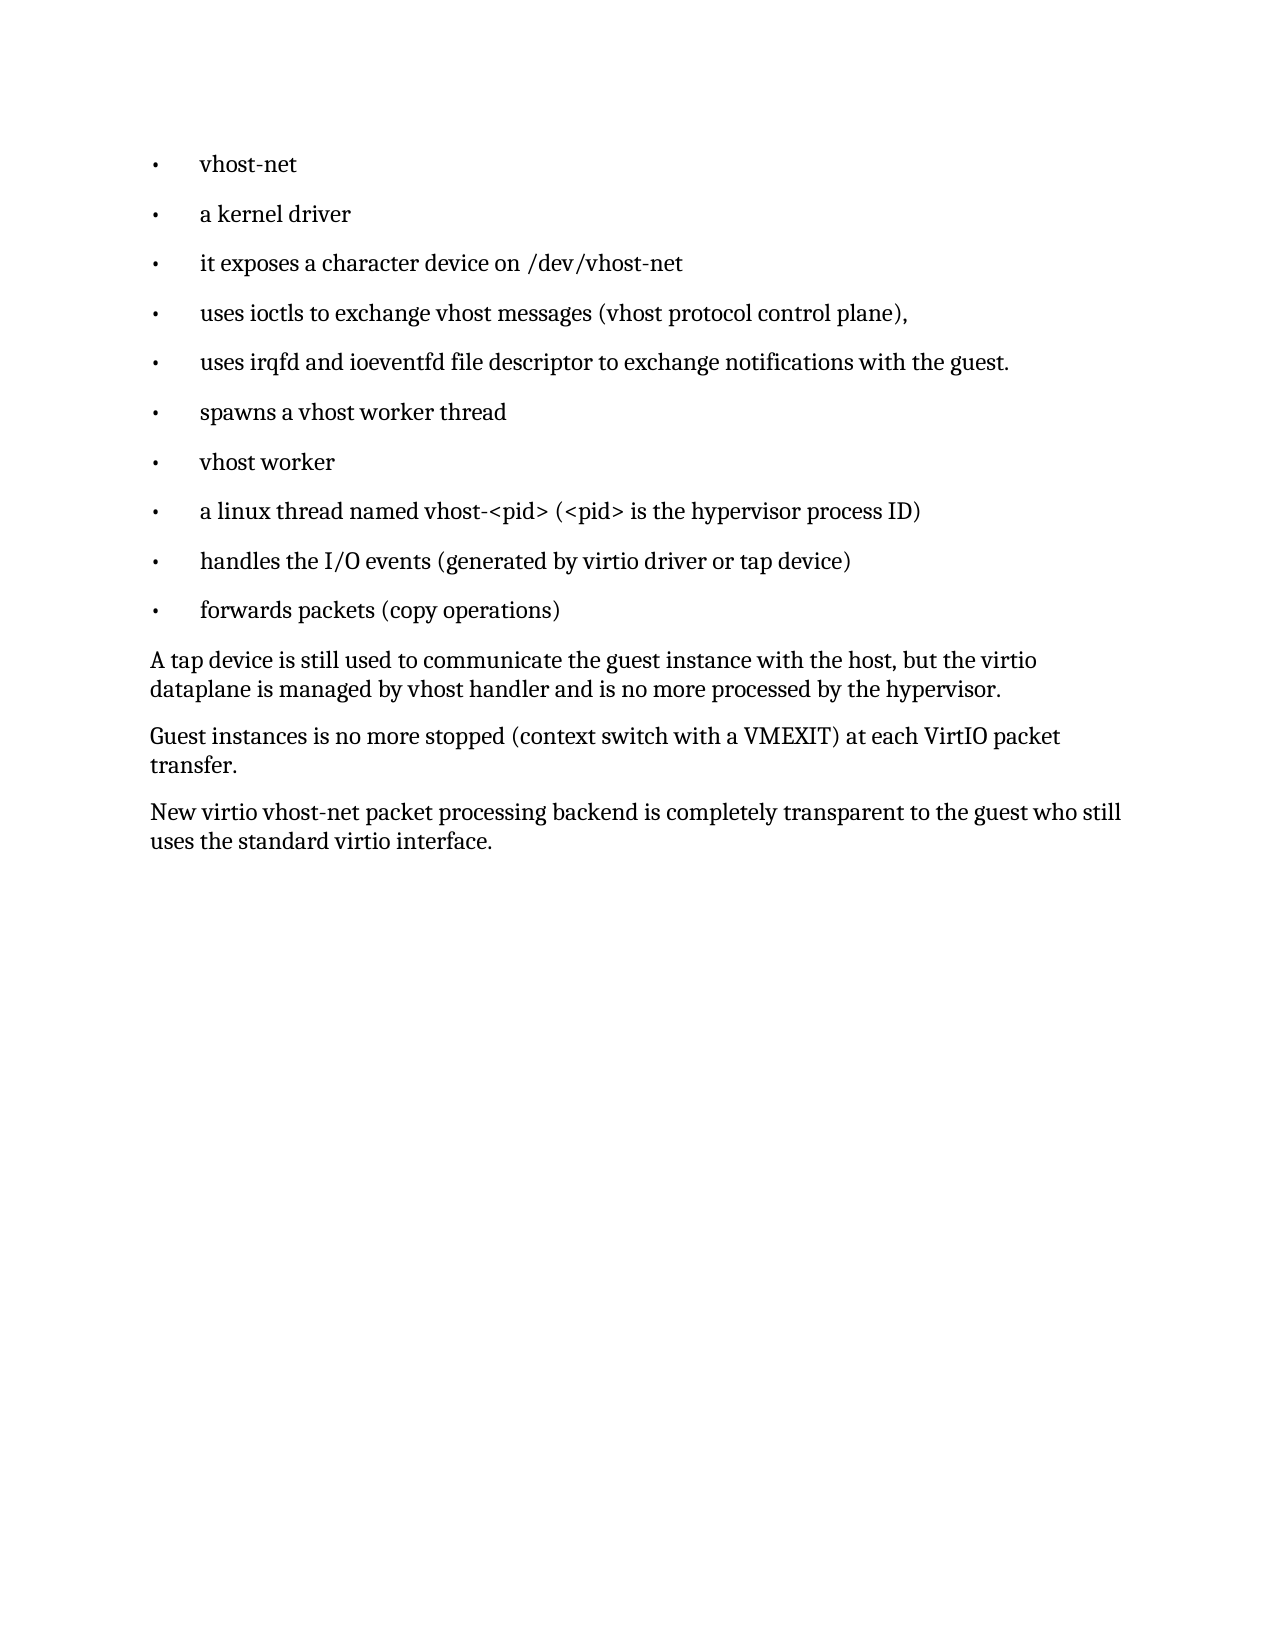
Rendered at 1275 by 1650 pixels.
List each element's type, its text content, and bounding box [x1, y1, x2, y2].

list forwards packets (copy operations) [150, 596, 1125, 625]
list uses ioctls to exchange vhost messages (vhost protocol control plane), [150, 299, 1125, 327]
list handles the I/O events (generated by virtio driver or tap device) [150, 547, 1125, 575]
list a kernel driver [150, 199, 1125, 228]
list spawns a vhost worker thread [150, 398, 1125, 427]
text Guest instances is no more stopped (context switch with a VMEXIT) at each VirtIO packet transfer. [150, 722, 1125, 779]
list uses irqfd and ioeventfd file descriptor to exchange notifications with the guest. [150, 348, 1125, 377]
list a linux thread named vhost-<pid> (<pid> is the hypervisor process ID) [150, 497, 1125, 526]
list vhost worker [150, 447, 1125, 476]
list it exposes a character device on /dev/vhost-net [150, 249, 1125, 278]
list vhost-net [150, 150, 1125, 179]
text A tap device is still used to communicate the guest instance with the host, but the virtio dataplane is managed by vhost handler and is no more processed by the hypervisor. [150, 646, 1125, 703]
text New virtio vhost-net packet processing backend is completely transparent to the guest who still uses the standard virtio interface. [150, 798, 1125, 856]
